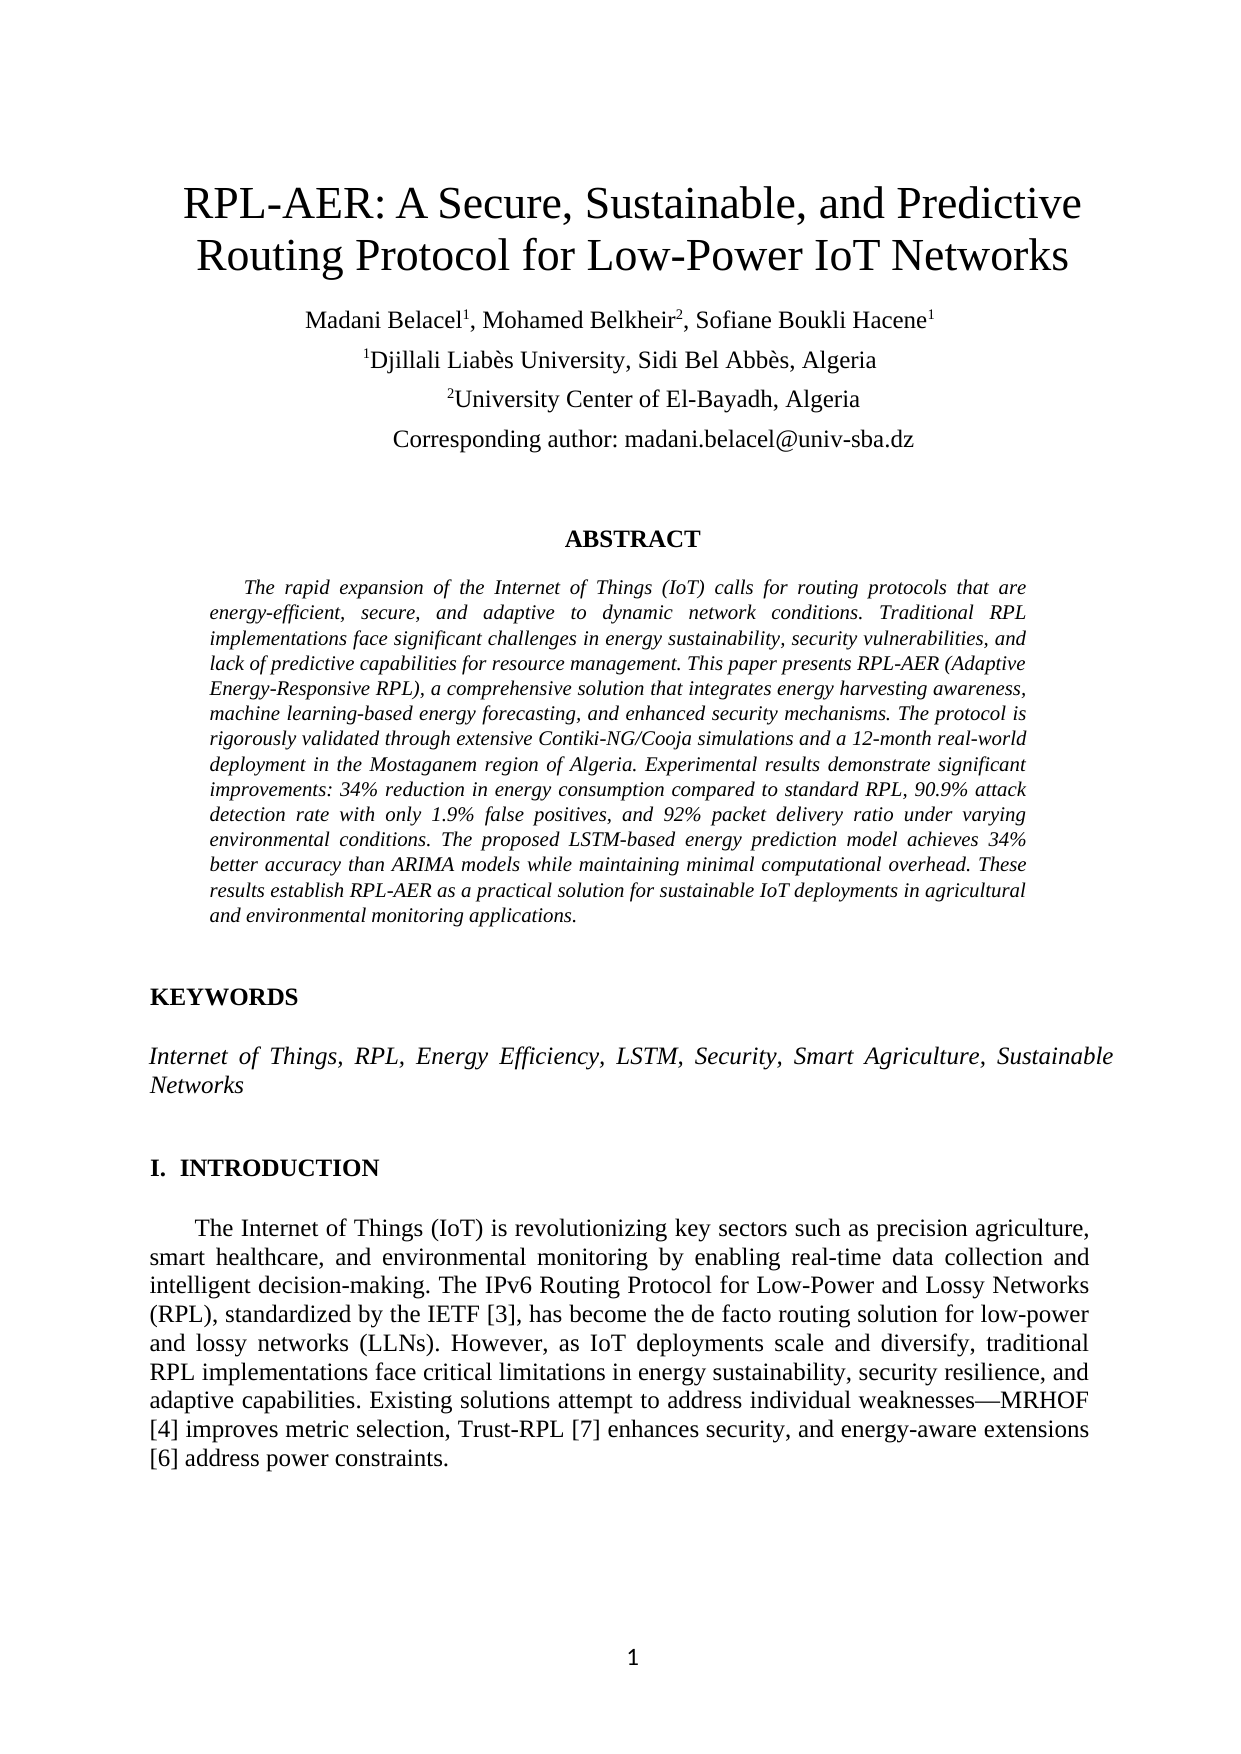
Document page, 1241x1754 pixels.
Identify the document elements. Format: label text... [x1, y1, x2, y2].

text Corresponding author: madani.belacel@univ-sba.dz [190, 424, 1117, 453]
text ABSTRACT [150, 524, 1115, 553]
text The Internet of Things (IoT) is revolutionizing key sectors such as precision agriculture, smart healthcare, and environmental monitoring by enabling real-time data collection and intelligent decision-making. The IPv6 Routing Protocol for Low-Power and Lossy Networks (RPL), standardized by the IETF [3], has become the de facto routing solution for low-power and lossy networks (LLNs). However, as IoT deployments scale and diversify, traditional RPL implementations face critical limitations in energy sustainability, security resilience, and adaptive capabilities. Existing solutions attempt to address individual weaknesses—MRHOF [4] improves metric selection, Trust-RPL [7] enhances security, and energy-aware extensions [6] address power constraints. [149, 1213, 1090, 1472]
title RPL-AER: A Secure, Sustainable, and Predictive Routing Protocol for Low-Power IoT Networks [150, 175, 1115, 281]
text The rapid expansion of the Internet of Things (IoT) calls for routing protocols that are energy-efficient, secure, and adaptive to dynamic network conditions. Traditional RPL implementations face significant challenges in energy sustainability, security vulnerabilities, and lack of predictive capabilities for resource management. This paper presents RPL-AER (Adaptive Energy-Responsive RPL), a comprehensive solution that integrates energy harvesting awareness, machine learning-based energy forecasting, and enhanced security mechanisms. The protocol is rigorously validated through extensive Contiki-NG/Cooja simulations and a 12-month real-world deployment in the Mostaganem region of Algeria. Experimental results demonstrate significant improvements: 34% reduction in energy consumption compared to standard RPL, 90.9% attack detection rate with only 1.9% false positives, and 92% packet delivery ratio under varying environmental conditions. The proposed LSTM-based energy prediction model achieves 34% better accuracy than ARIMA models while maintaining minimal computational overhead. These results establish RPL-AER as a practical solution for sustainable IoT deployments in agricultural and environmental monitoring applications. [209, 575, 1029, 927]
text Internet of Things, RPL, Energy Efficiency, LSTM, Security, Smart Agriculture, Sustainable Networks [148, 1041, 1117, 1099]
text 1Djillali Liabès University, Sidi Bel Abbès, Algeria [190, 345, 1049, 374]
subtitle INTRODUCTION [150, 1153, 1115, 1182]
subtitle KEYWORDS [150, 982, 1117, 1011]
text 2University Center of El-Bayadh, Algeria [190, 384, 1117, 413]
text Madani Belacel1, Mohamed Belkheir2, Sofiane Boukli Hacene1 [190, 306, 1049, 334]
